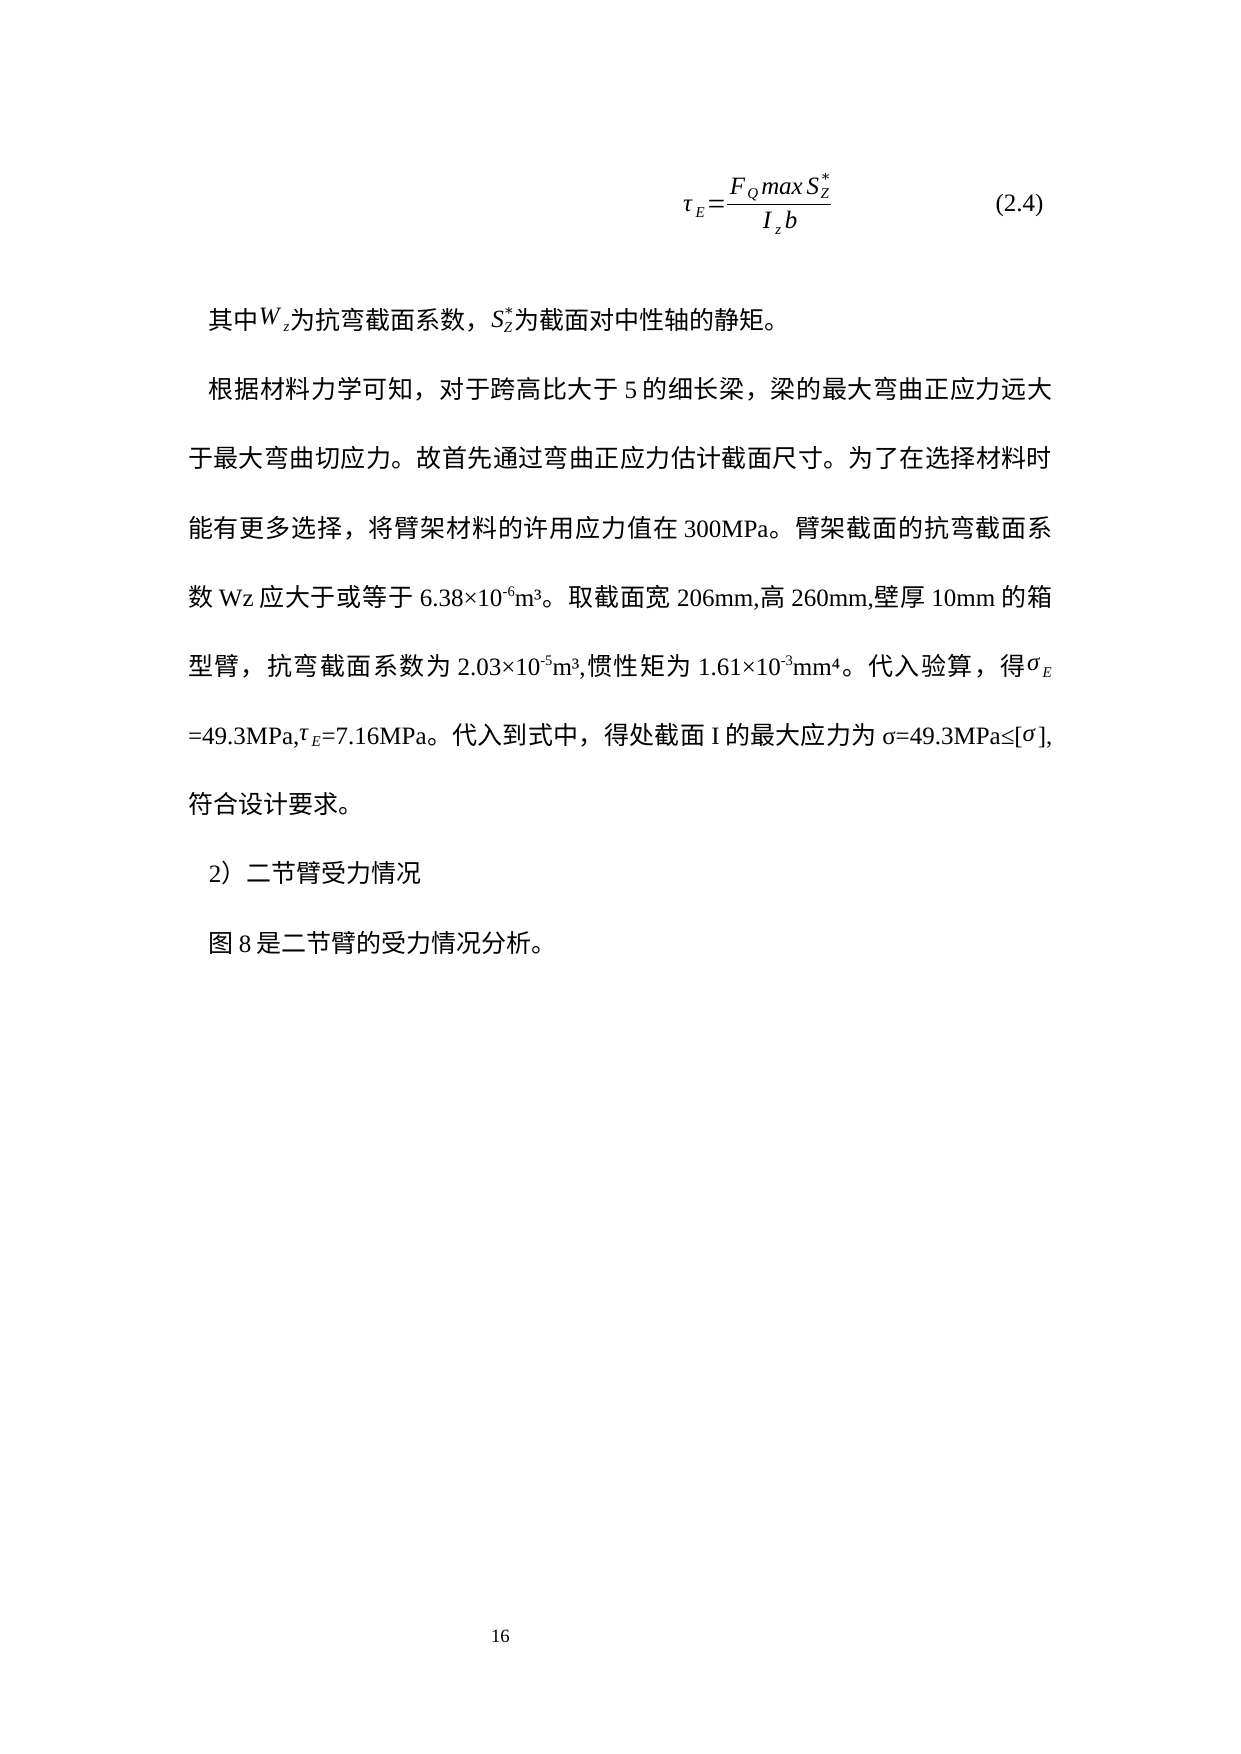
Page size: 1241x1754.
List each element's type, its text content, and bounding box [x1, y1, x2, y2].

text 图8是二节臂的受力情况分析。 [188, 907, 1052, 976]
list (2.4) [188, 151, 1043, 254]
text 2）二节臂受力情况 [188, 837, 1052, 907]
text 根据材料力学可知，对于跨高比大于5的细长梁，梁的最大弯曲正应力远大于最大弯曲切应力。故首先通过弯曲正应力估计截面尺寸。为了在选择材料时能有更多选择，将臂架材料的许用应力值在300MPa。臂架截面的抗弯截面系数Wz应大于或等于6.38×10-6m³。取截面宽206mm,高260mm,壁厚10mm的箱型臂，抗弯截面系数为2.03×10-5m³,惯性矩为1.61×10-3mm⁴。代入验算，得=49.3MPa,=7.16MPa。代入到式中，得处截面I的最大应力为σ=49.3MPa≤[],符合设计要求。 [188, 353, 1052, 837]
text 其中为抗弯截面系数，为截面对中性轴的静矩。 [188, 284, 1052, 353]
